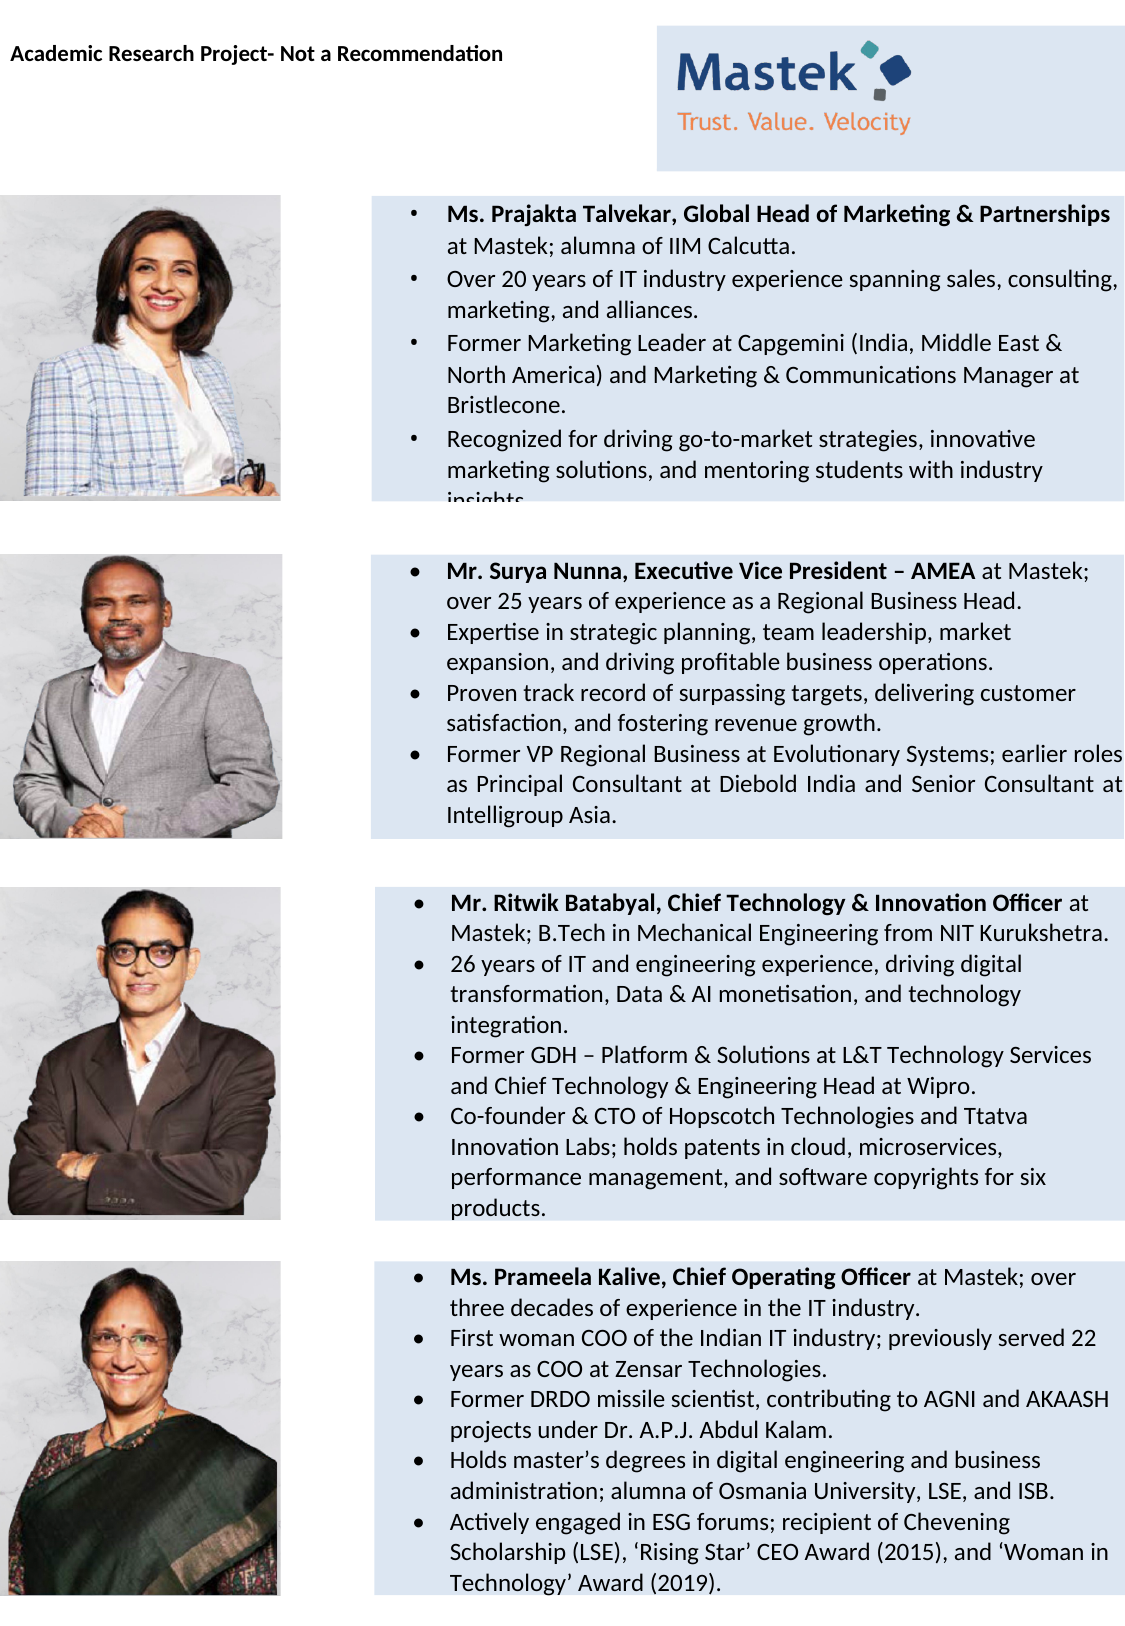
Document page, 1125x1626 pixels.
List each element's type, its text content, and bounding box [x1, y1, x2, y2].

picture [0, 554, 283, 839]
picture [657, 25, 918, 145]
picture [0, 195, 281, 501]
subtitle Academic Research Project- Not a Recommendation [0, 39, 656, 67]
picture [0, 1261, 281, 1596]
picture [0, 887, 281, 1220]
